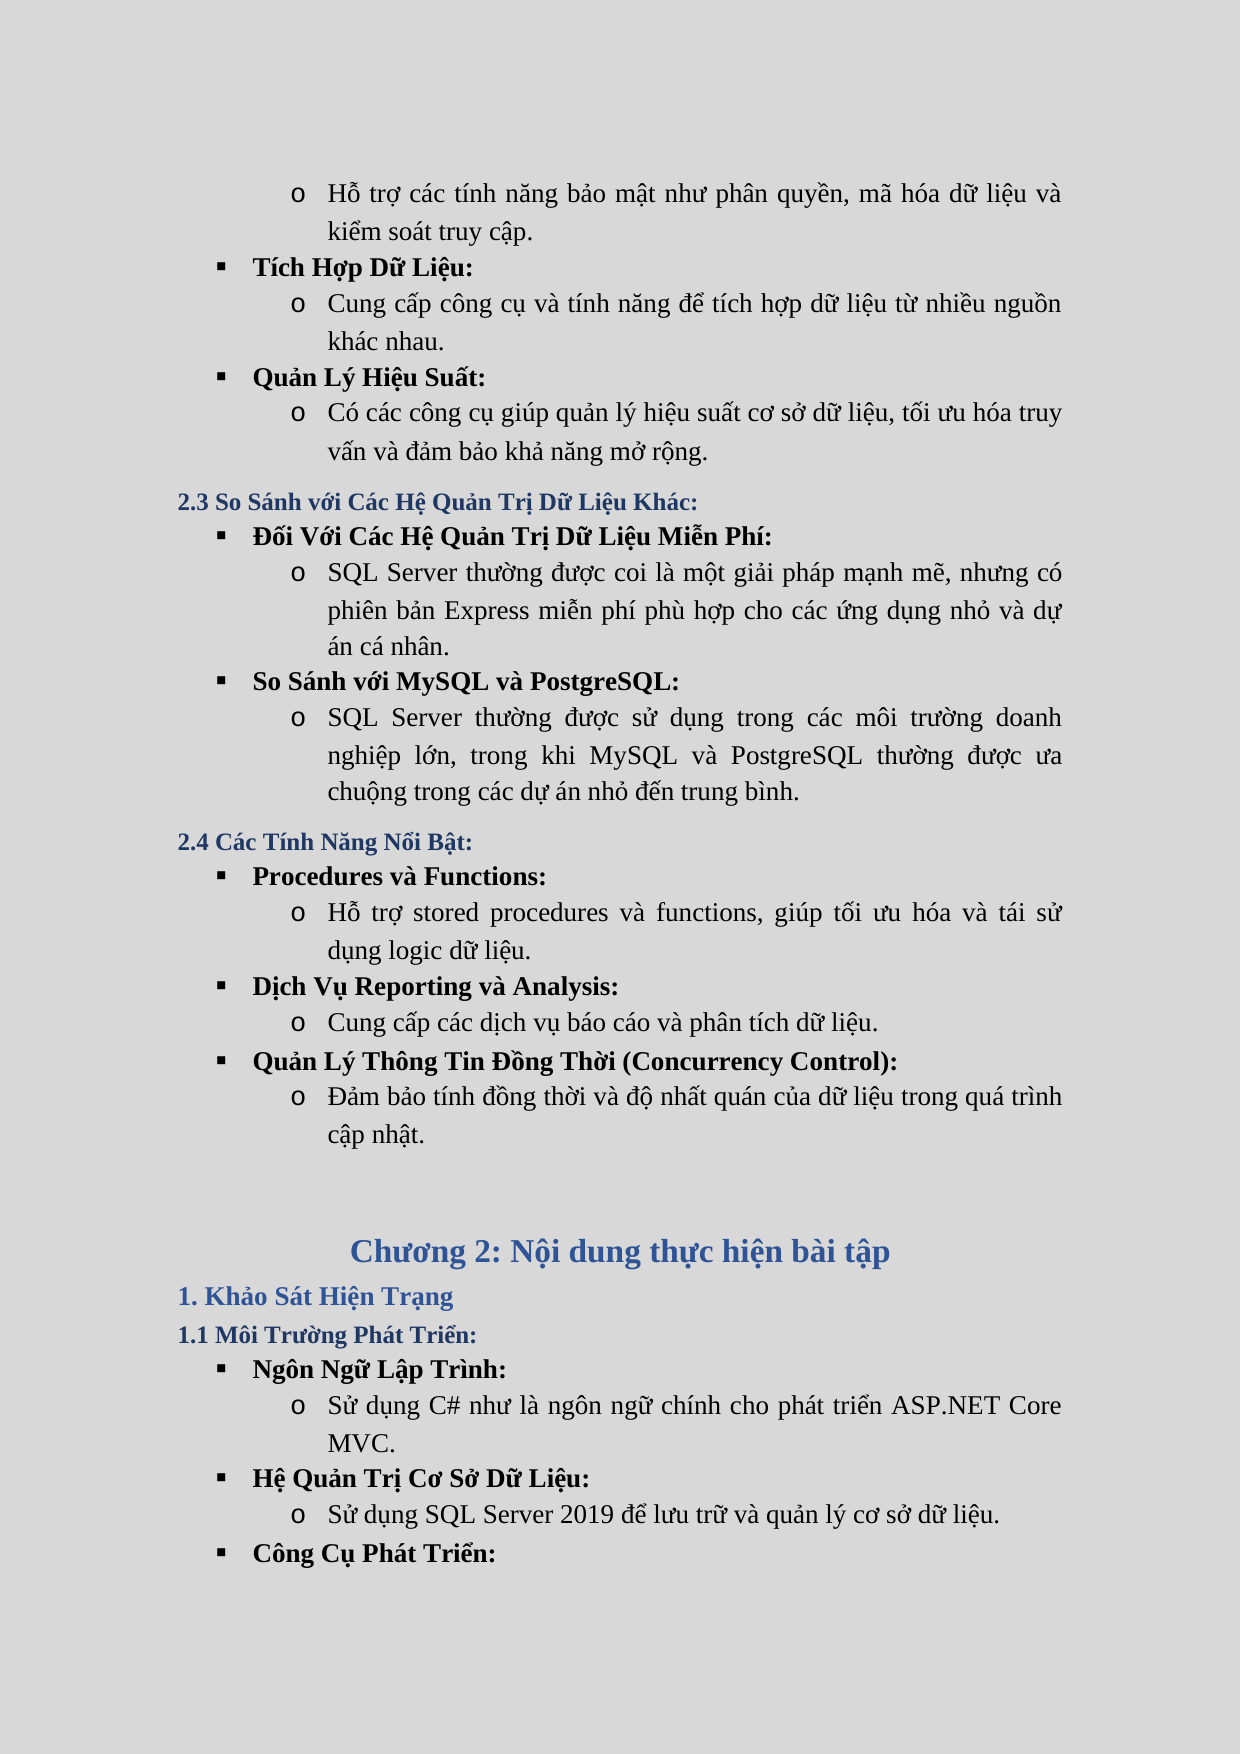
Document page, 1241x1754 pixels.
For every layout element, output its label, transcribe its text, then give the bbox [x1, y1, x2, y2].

list Hệ Quản Trị Cơ Sở Dữ Liệu: [215, 1462, 1063, 1494]
list Sử dụng SQL Server 2019 để lưu trữ và quản lý cơ sở dữ liệu. [290, 1498, 1063, 1532]
subtitle Chương 2: Nội dung thực hiện bài tập [177, 1232, 1063, 1270]
list Quản Lý Thông Tin Đồng Thời (Concurrency Control): [215, 1044, 1063, 1076]
list Đối Với Các Hệ Quản Trị Dữ Liệu Miễn Phí: [215, 520, 1063, 551]
list Cung cấp công cụ và tính năng để tích hợp dữ liệu từ nhiều nguồn khác nhau. [290, 287, 1063, 356]
subtitle 2.3 So Sánh với Các Hệ Quản Trị Dữ Liệu Khác: [177, 487, 1063, 516]
list So Sánh với MySQL và PostgreSQL: [215, 665, 1063, 697]
subtitle 2.4 Các Tính Năng Nổi Bật: [177, 827, 1063, 856]
list SQL Server thường được sử dụng trong các môi trường doanh nghiệp lớn, trong khi MySQL và PostgreSQL thường được ưa chuộng trong các dự án nhỏ đến trung bình. [290, 701, 1063, 806]
list Sử dụng C# như là ngôn ngữ chính cho phát triển ASP.NET Core MVC. [290, 1389, 1063, 1458]
list Quản Lý Hiệu Suất: [215, 361, 1063, 392]
list Ngôn Ngữ Lập Trình: [215, 1353, 1063, 1384]
list Có các công cụ giúp quản lý hiệu suất cơ sở dữ liệu, tối ưu hóa truy vấn và đảm bảo khả năng mở rộng. [290, 397, 1063, 466]
list Hỗ trợ các tính năng bảo mật như phân quyền, mã hóa dữ liệu và kiểm soát truy cập. [290, 177, 1063, 246]
list Cung cấp các dịch vụ báo cáo và phân tích dữ liệu. [290, 1006, 1063, 1039]
list Đảm bảo tính đồng thời và độ nhất quán của dữ liệu trong quá trình cập nhật. [290, 1081, 1063, 1150]
list Dịch Vụ Reporting và Analysis: [215, 970, 1063, 1001]
list Procedures và Functions: [215, 861, 1063, 892]
list Tích Hợp Dữ Liệu: [215, 251, 1063, 282]
list Hỗ trợ stored procedures và functions, giúp tối ưu hóa và tái sử dụng logic dữ liệu. [290, 896, 1063, 966]
list Công Cụ Phát Triển: [215, 1537, 1063, 1568]
subtitle 1. Khảo Sát Hiện Trạng [177, 1280, 1063, 1311]
list SQL Server thường được coi là một giải pháp mạnh mẽ, nhưng có phiên bản Express miễn phí phù hợp cho các ứng dụng nhỏ và dự án cá nhân. [290, 556, 1063, 661]
subtitle 1.1 Môi Trường Phát Triển: [177, 1320, 1063, 1348]
